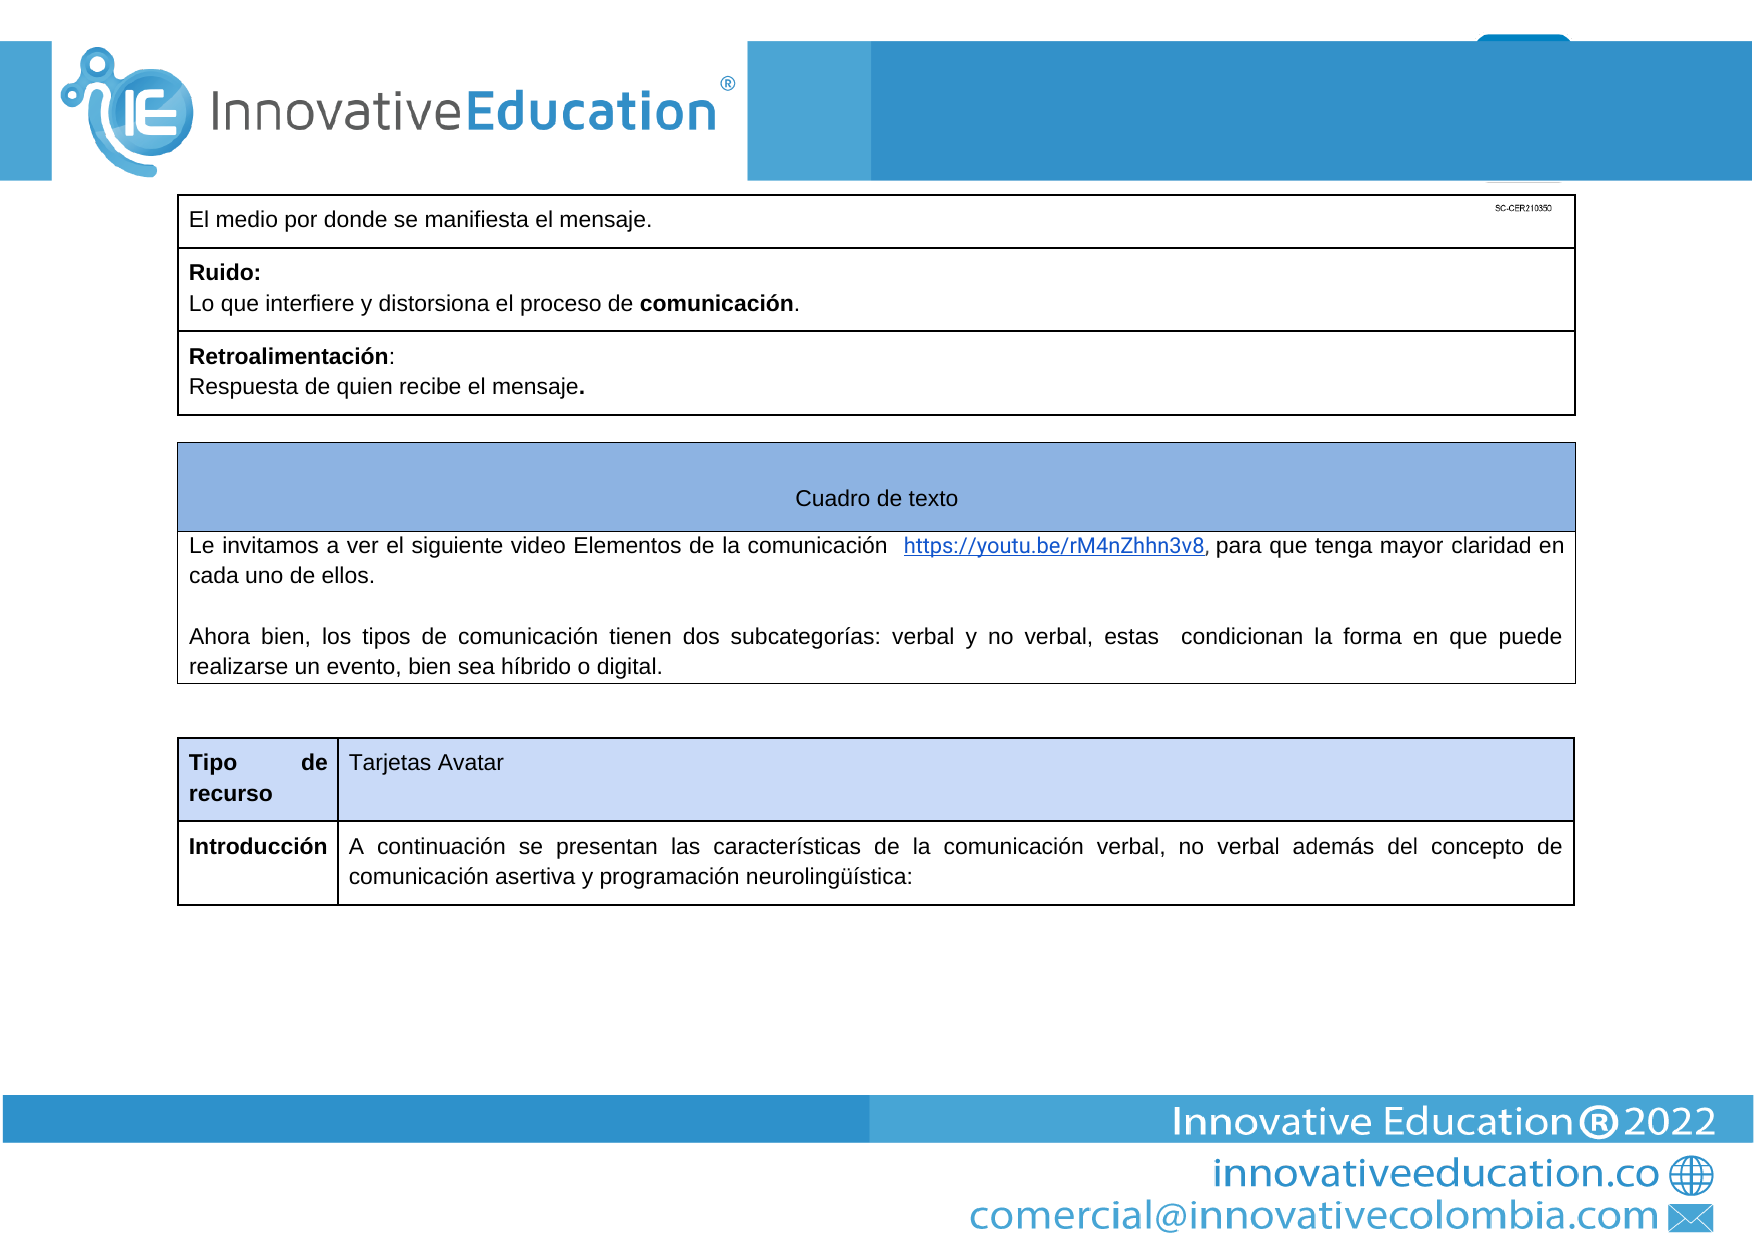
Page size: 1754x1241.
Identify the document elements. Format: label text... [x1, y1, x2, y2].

table_cell Le invitamos a ver el siguiente video Elementos de la comunicación https://youtu.be/rM4nZhhn3v8, para que tenga mayor claridad en cada uno de ellos. Ahora bien, los tipos de comunicación tienen dos subcategorías: verbal y no verbal, estas condicionan la forma en que puede realizarse un evento, bien sea híbrido o digital. [178, 532, 1575, 683]
table_cell Introducción [179, 822, 337, 903]
table_cell Ruido: Lo que interfiere y distorsiona el proceso de comunicación. [179, 249, 1574, 330]
table_cell Canal de comunicación: El medio por donde se manifiesta el mensaje. [179, 196, 1574, 247]
picture [2, 1093, 1754, 1239]
table_cell A continuación se presentan las características de la comunicación verbal, no verbal además del concepto de comunicación asertiva y programación neurolingüística: [339, 822, 1573, 903]
table_header Tarjetas Avatar [339, 739, 1573, 820]
table_cell Retroalimentación: Respuesta de quien recibe el mensaje. [179, 332, 1574, 413]
table_header Cuadro de texto [178, 443, 1575, 531]
table_header Tipo de recurso [179, 739, 337, 820]
picture [0, 28, 1752, 194]
